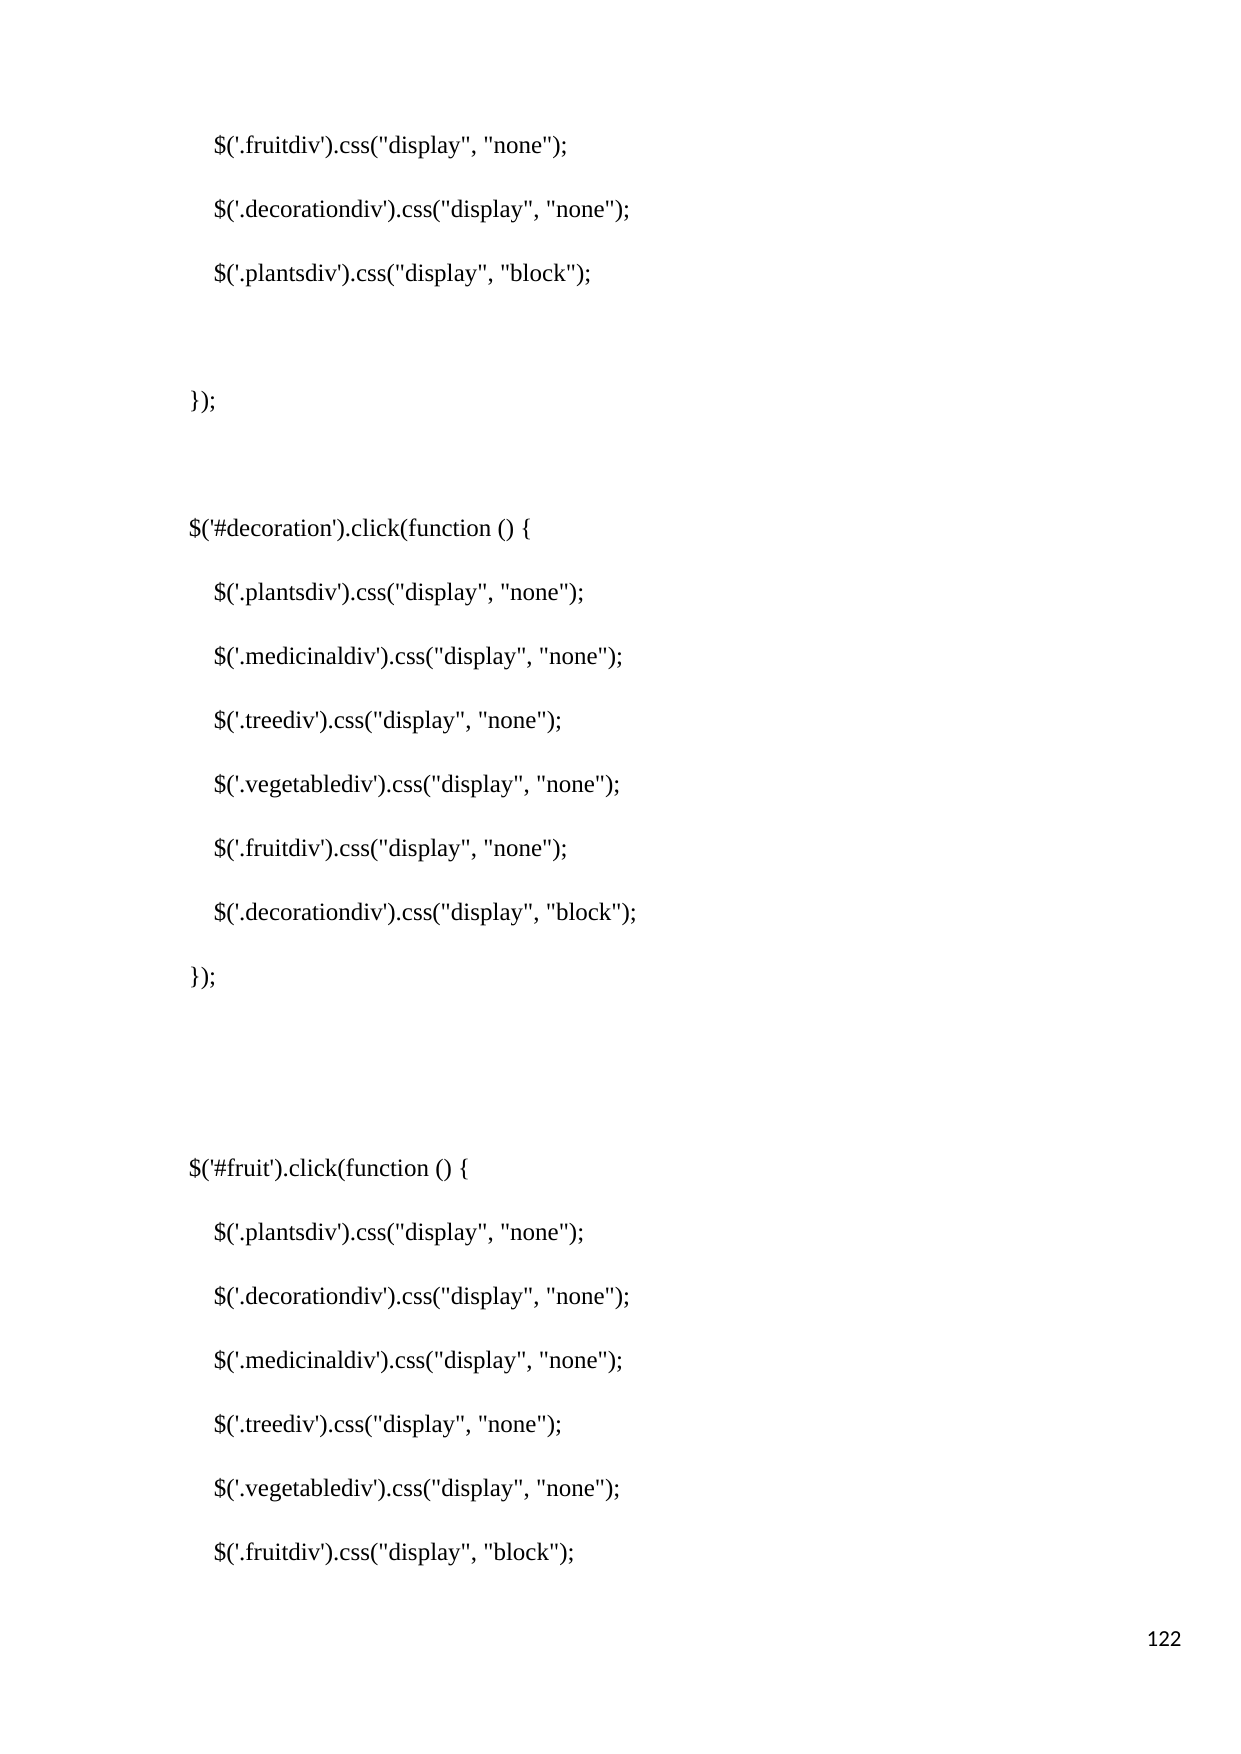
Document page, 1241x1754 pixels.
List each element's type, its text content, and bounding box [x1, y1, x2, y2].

text $('.vegetablediv').css("display", "none"); [89, 769, 1181, 798]
text }); [89, 961, 1181, 990]
text $('.medicinaldiv').css("display", "none"); [89, 641, 1181, 670]
text $('.fruitdiv').css("display", "block"); [89, 1537, 1181, 1566]
text $('.medicinaldiv').css("display", "none"); [89, 1345, 1181, 1374]
text $('.plantsdiv').css("display", "none"); [89, 1217, 1181, 1246]
text $('#decoration').click(function () { [89, 513, 1181, 542]
text $('.treediv').css("display", "none"); [89, 1409, 1181, 1438]
text $('.vegetablediv').css("display", "none"); [89, 1473, 1181, 1502]
text $('.decorationdiv').css("display", "block"); [89, 897, 1181, 926]
text $('#fruit').click(function () { [89, 1153, 1181, 1182]
text $('.plantsdiv').css("display", "block"); [89, 258, 1181, 286]
text $('.plantsdiv').css("display", "none"); [89, 577, 1181, 606]
text $('.fruitdiv').css("display", "none"); [89, 833, 1181, 862]
text $('.decorationdiv').css("display", "none"); [89, 194, 1181, 222]
text $('.decorationdiv').css("display", "none"); [89, 1281, 1181, 1310]
text $('.treediv').css("display", "none"); [89, 705, 1181, 734]
text $('.fruitdiv').css("display", "none"); [89, 130, 1181, 158]
text }); [89, 386, 1181, 414]
